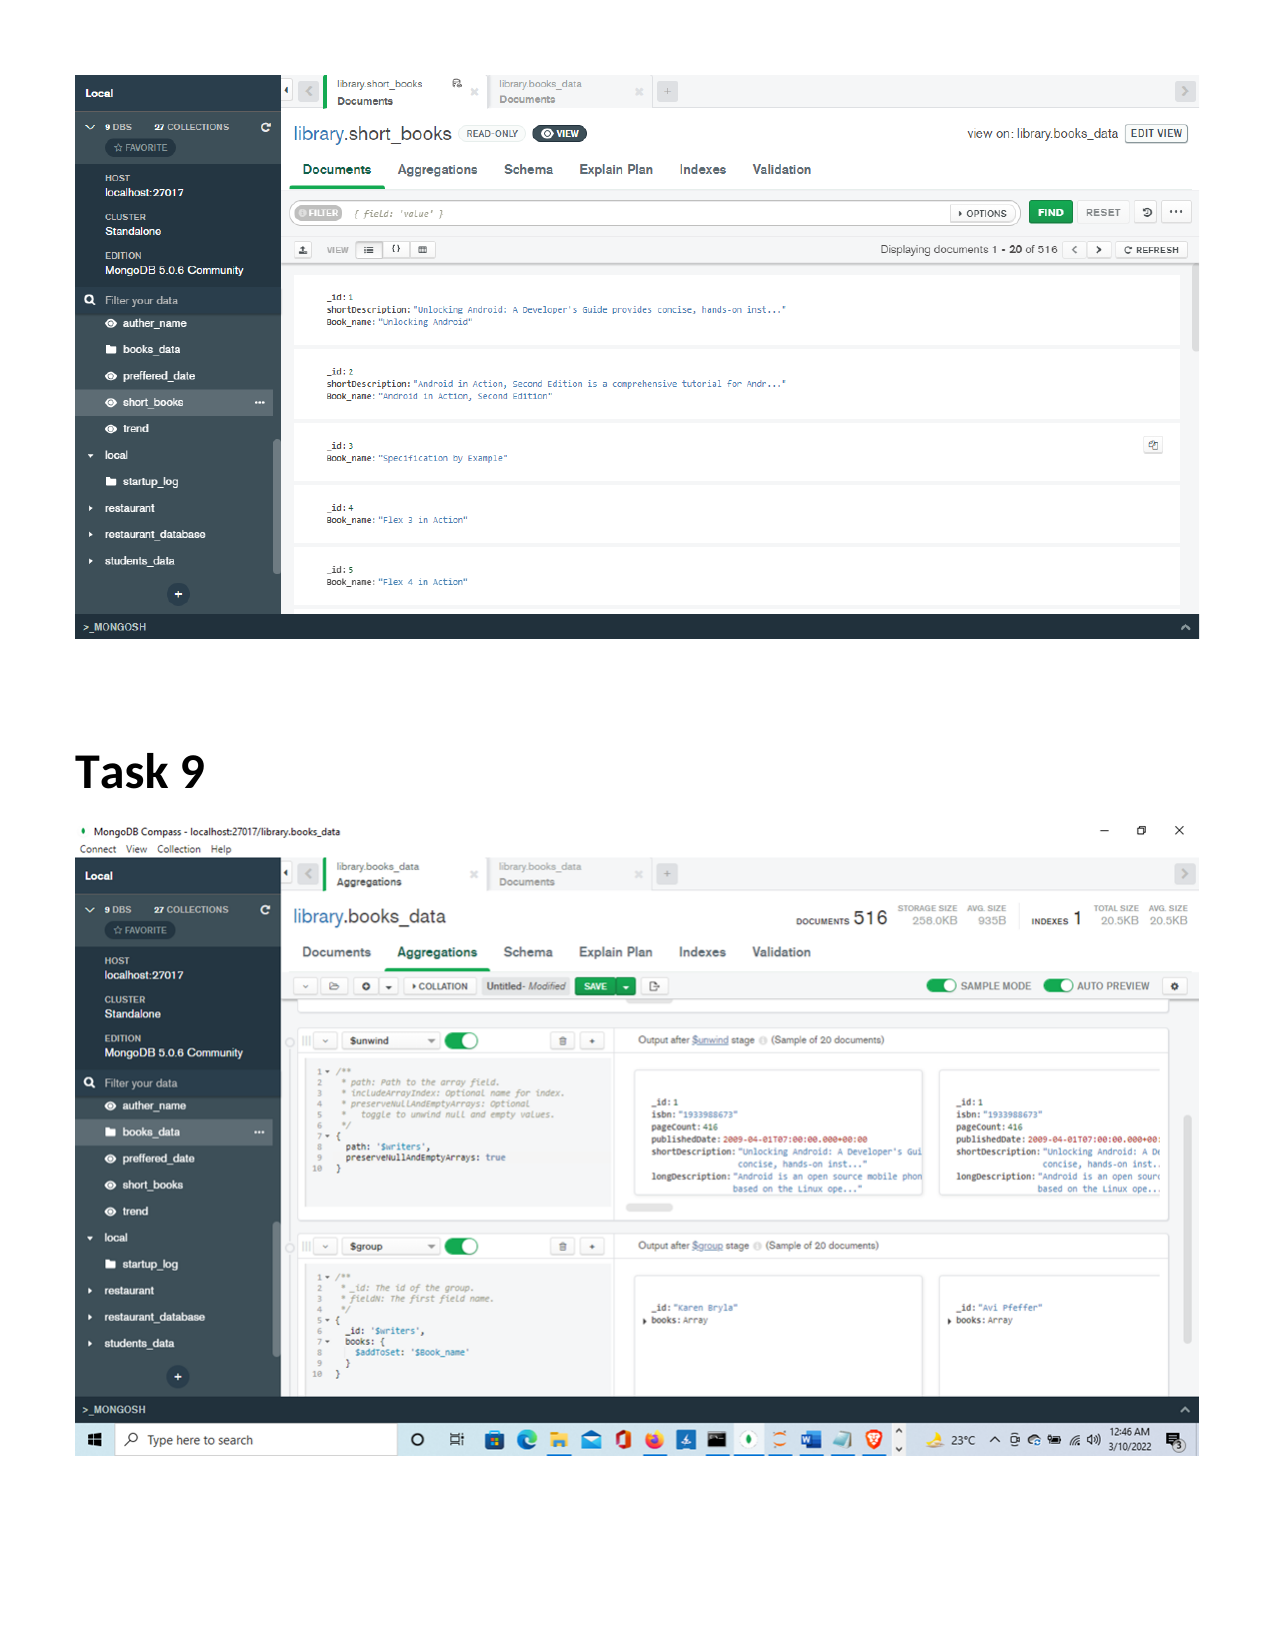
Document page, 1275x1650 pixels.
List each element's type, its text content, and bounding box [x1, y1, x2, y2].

picture [75, 822, 1199, 1456]
text Task 9 [75, 740, 1200, 801]
picture [75, 75, 1200, 639]
